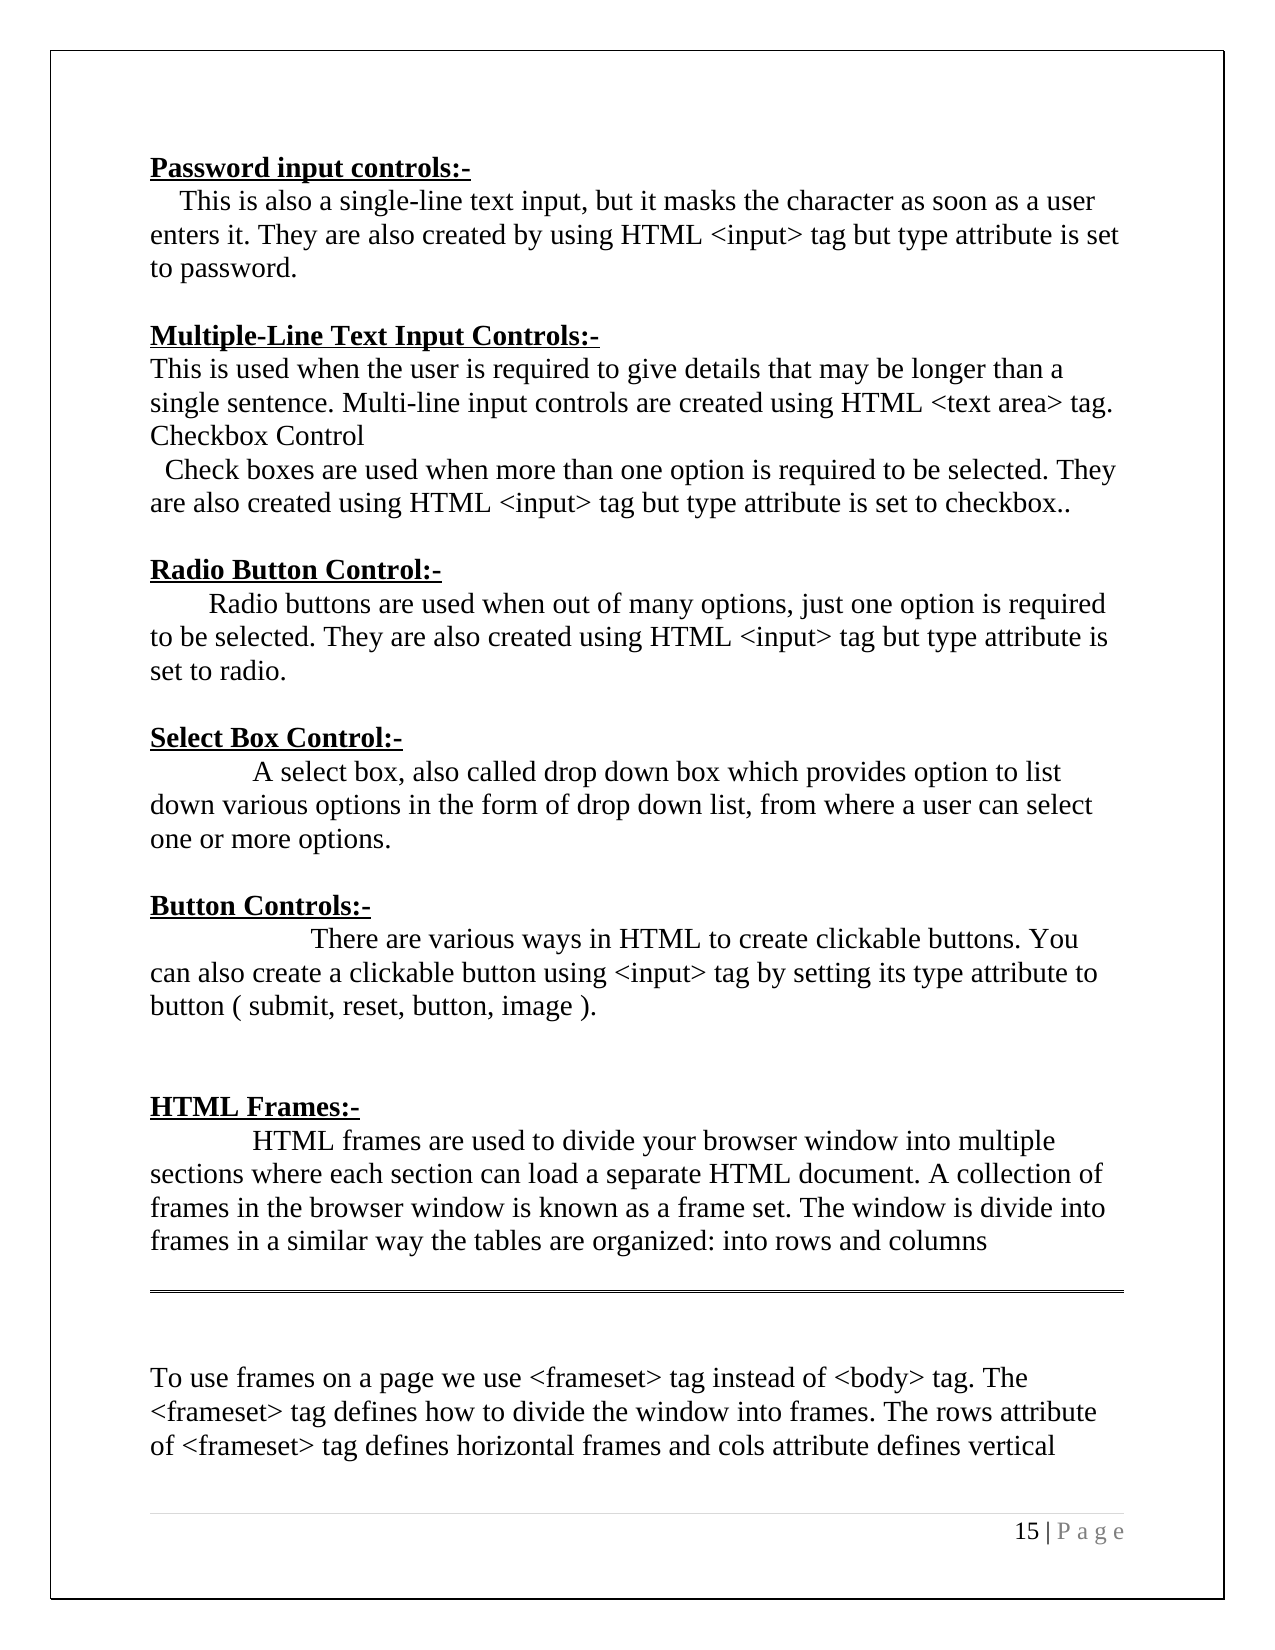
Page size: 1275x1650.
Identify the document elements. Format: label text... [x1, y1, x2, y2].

text There are various ways in HTML to create clickable buttons. You can also create a clickable button using <input> tag by setting its type attribute to button ( submit, reset, button, image ). [150, 921, 1124, 1022]
text A select box, also called drop down box which provides option to list down various options in the form of drop down list, from where a user can select one or more options. [150, 754, 1124, 854]
text Button Controls:- [150, 888, 1124, 921]
text Radio buttons are used when out of many options, just one option is required to be selected. They are also created using HTML <input> tag but type attribute is set to radio. [150, 586, 1124, 687]
text Checkbox Control [150, 418, 1124, 452]
text Multiple-Line Text Input Controls:- [150, 318, 1124, 351]
text HTML frames are used to divide your browser window into multiple sections where each section can load a separate HTML document. A collection of frames in the browser window is known as a frame set. The window is divide into frames in a similar way the tables are organized: into rows and columns [150, 1123, 1124, 1257]
text Password input controls:- [150, 150, 1124, 183]
text This is also a single-line text input, but it masks the character as soon as a user enters it. They are also created by using HTML <input> tag but type attribute is set to password. [150, 183, 1124, 284]
text Check boxes are used when more than one option is required to be selected. They are also created using HTML <input> tag but type attribute is set to checkbox.. [150, 452, 1124, 519]
text HTML Frames:- [150, 1089, 1124, 1123]
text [150, 1361, 1124, 1461]
text Radio Button Control:- [150, 552, 1124, 586]
text Select Box Control:- [150, 720, 1124, 754]
text This is used when the user is required to give details that may be longer than a single sentence. Multi-line input controls are created using HTML <text area> tag. [150, 351, 1124, 418]
